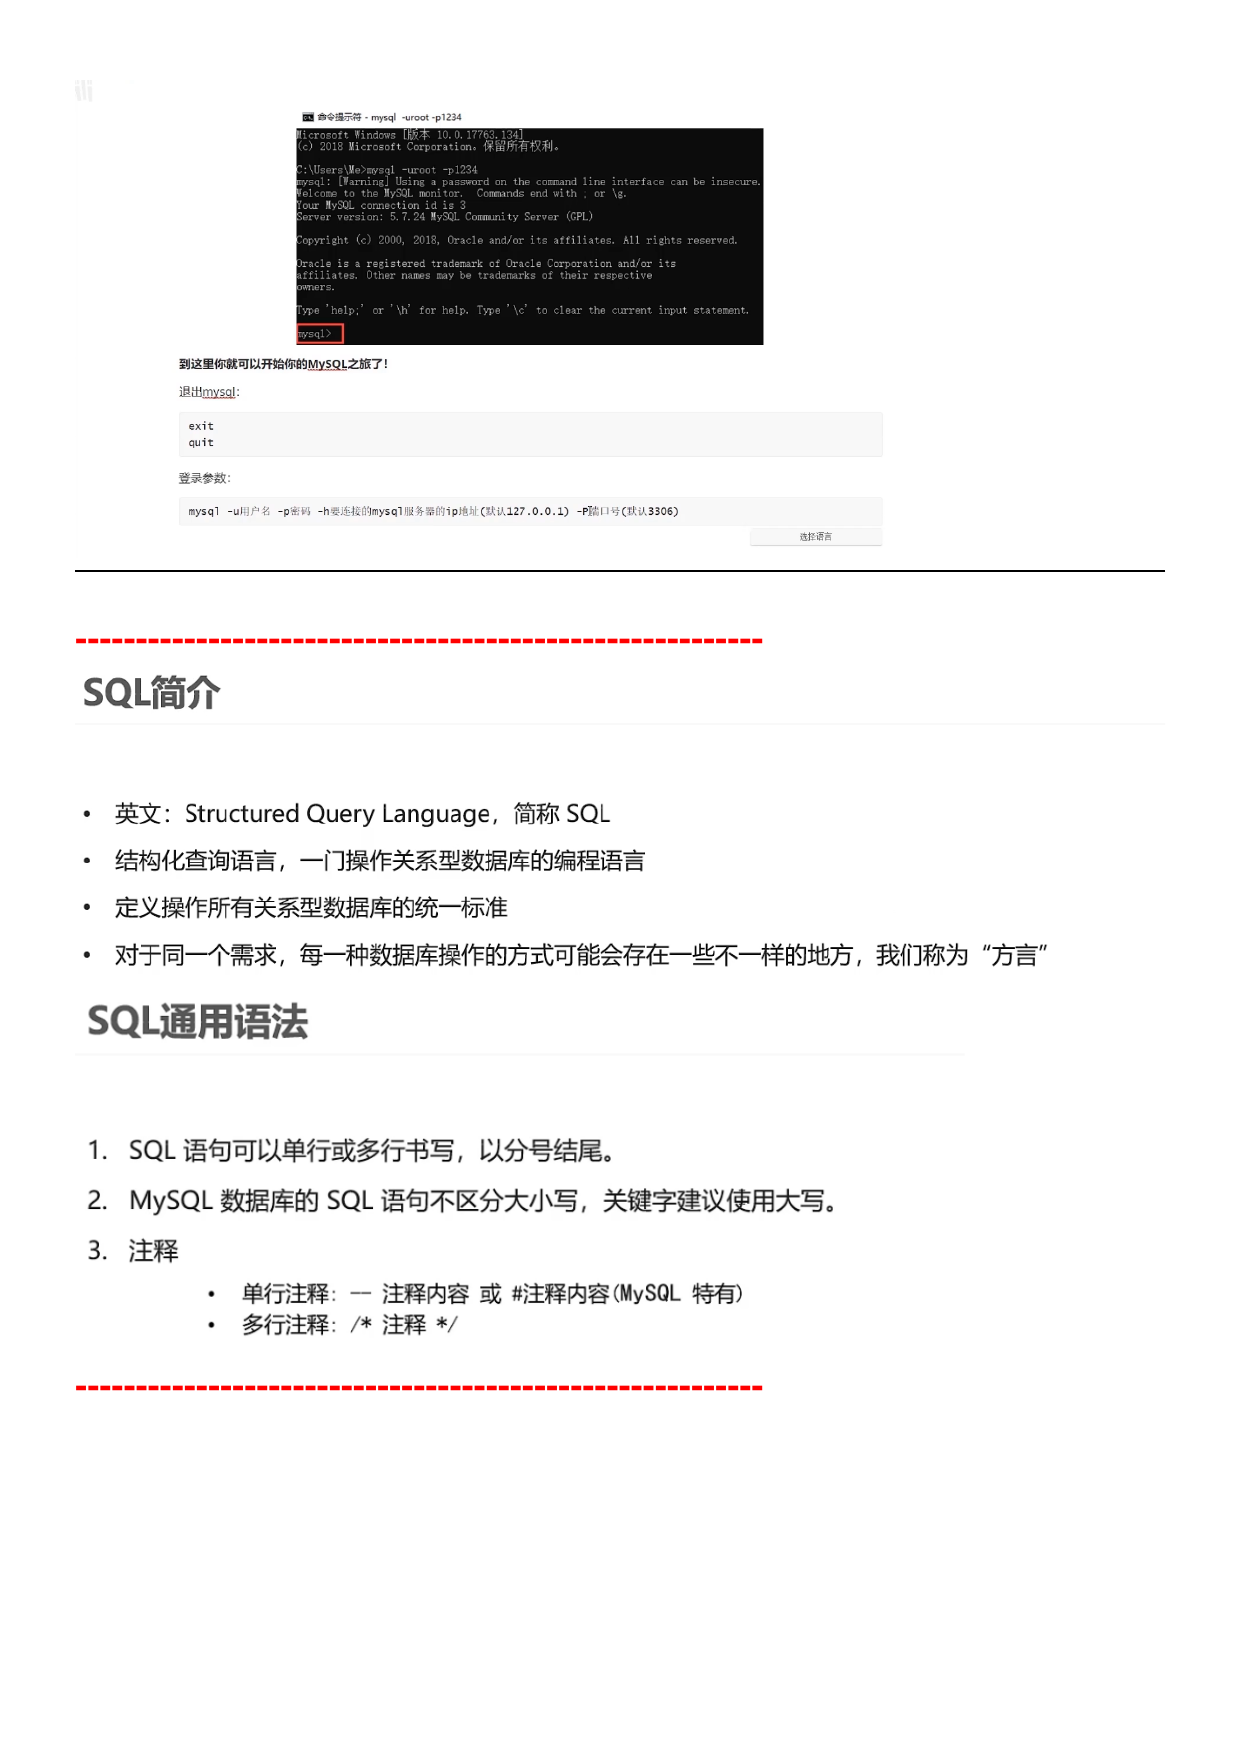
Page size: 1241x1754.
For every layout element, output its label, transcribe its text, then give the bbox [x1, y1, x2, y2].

picture [75, 669, 1166, 979]
text --------------------------------------------------------- [75, 1352, 1165, 1417]
picture [75, 994, 965, 1350]
picture [75, 80, 941, 558]
text --------------------------------------------------------- [75, 604, 1165, 669]
